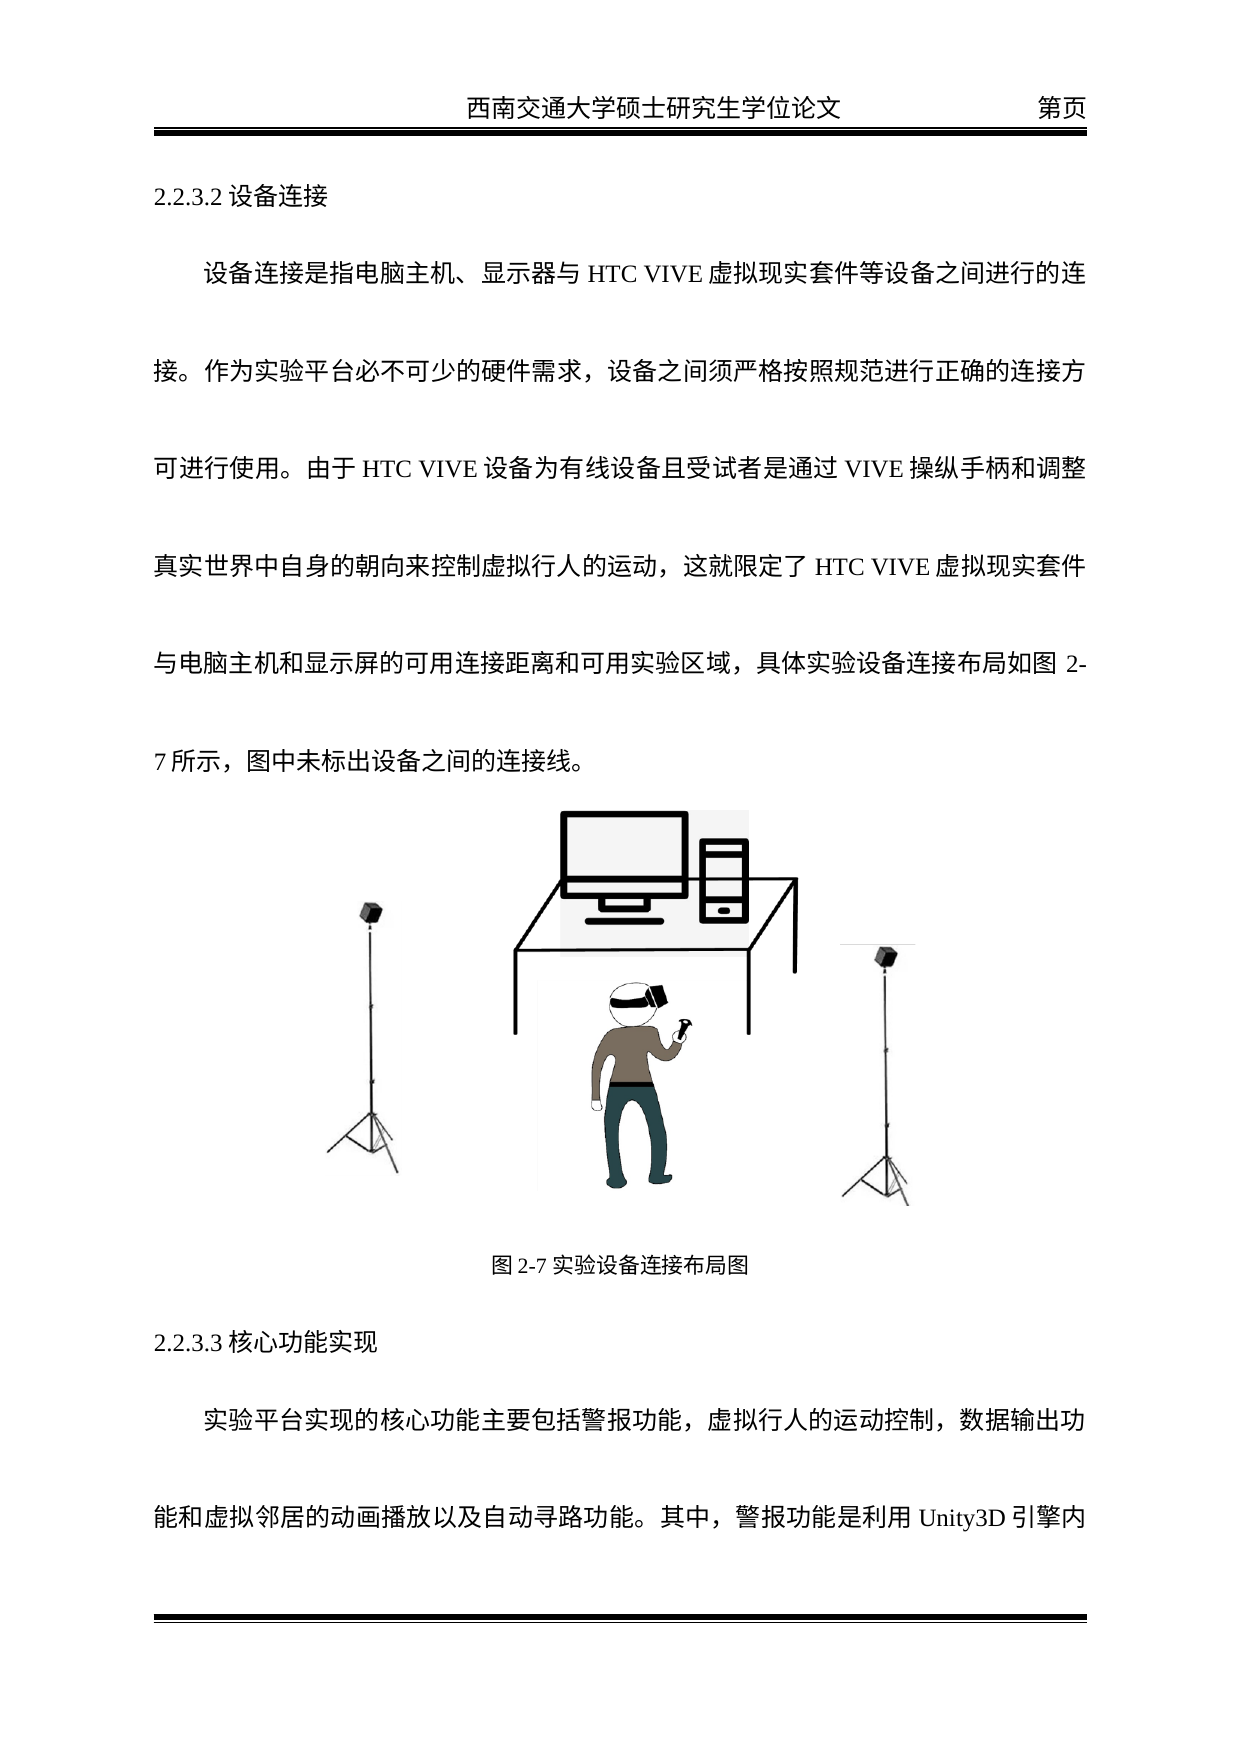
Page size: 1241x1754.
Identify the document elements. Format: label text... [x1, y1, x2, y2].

subtitle 核心功能实现 [153, 1308, 1087, 1373]
text 图2-7 实验设备连接布局图 [153, 1247, 1087, 1280]
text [153, 1386, 1087, 1548]
text 设备连接是指电脑主机、显示器与HTC VIVE虚拟现实套件等设备之间进行的连接。作为实验平台必不可少的硬件需求，设备之间须严格按照规范进行正确的连接方可进行使用。由于HTC VIVE设备为有线设备且受试者是通过VIVE操纵手柄和调整真实世界中自身的朝向来控制虚拟行人的运动，这就限定了HTC VIVE虚拟现实套件与电脑主机和显示屏的可用连接距离和可用实验区域，具体实验设备连接布局如图2-7所示，图中未标出设备之间的连接线。 [153, 239, 1087, 792]
subtitle 设备连接 [153, 162, 1087, 227]
picture [325, 810, 916, 1206]
